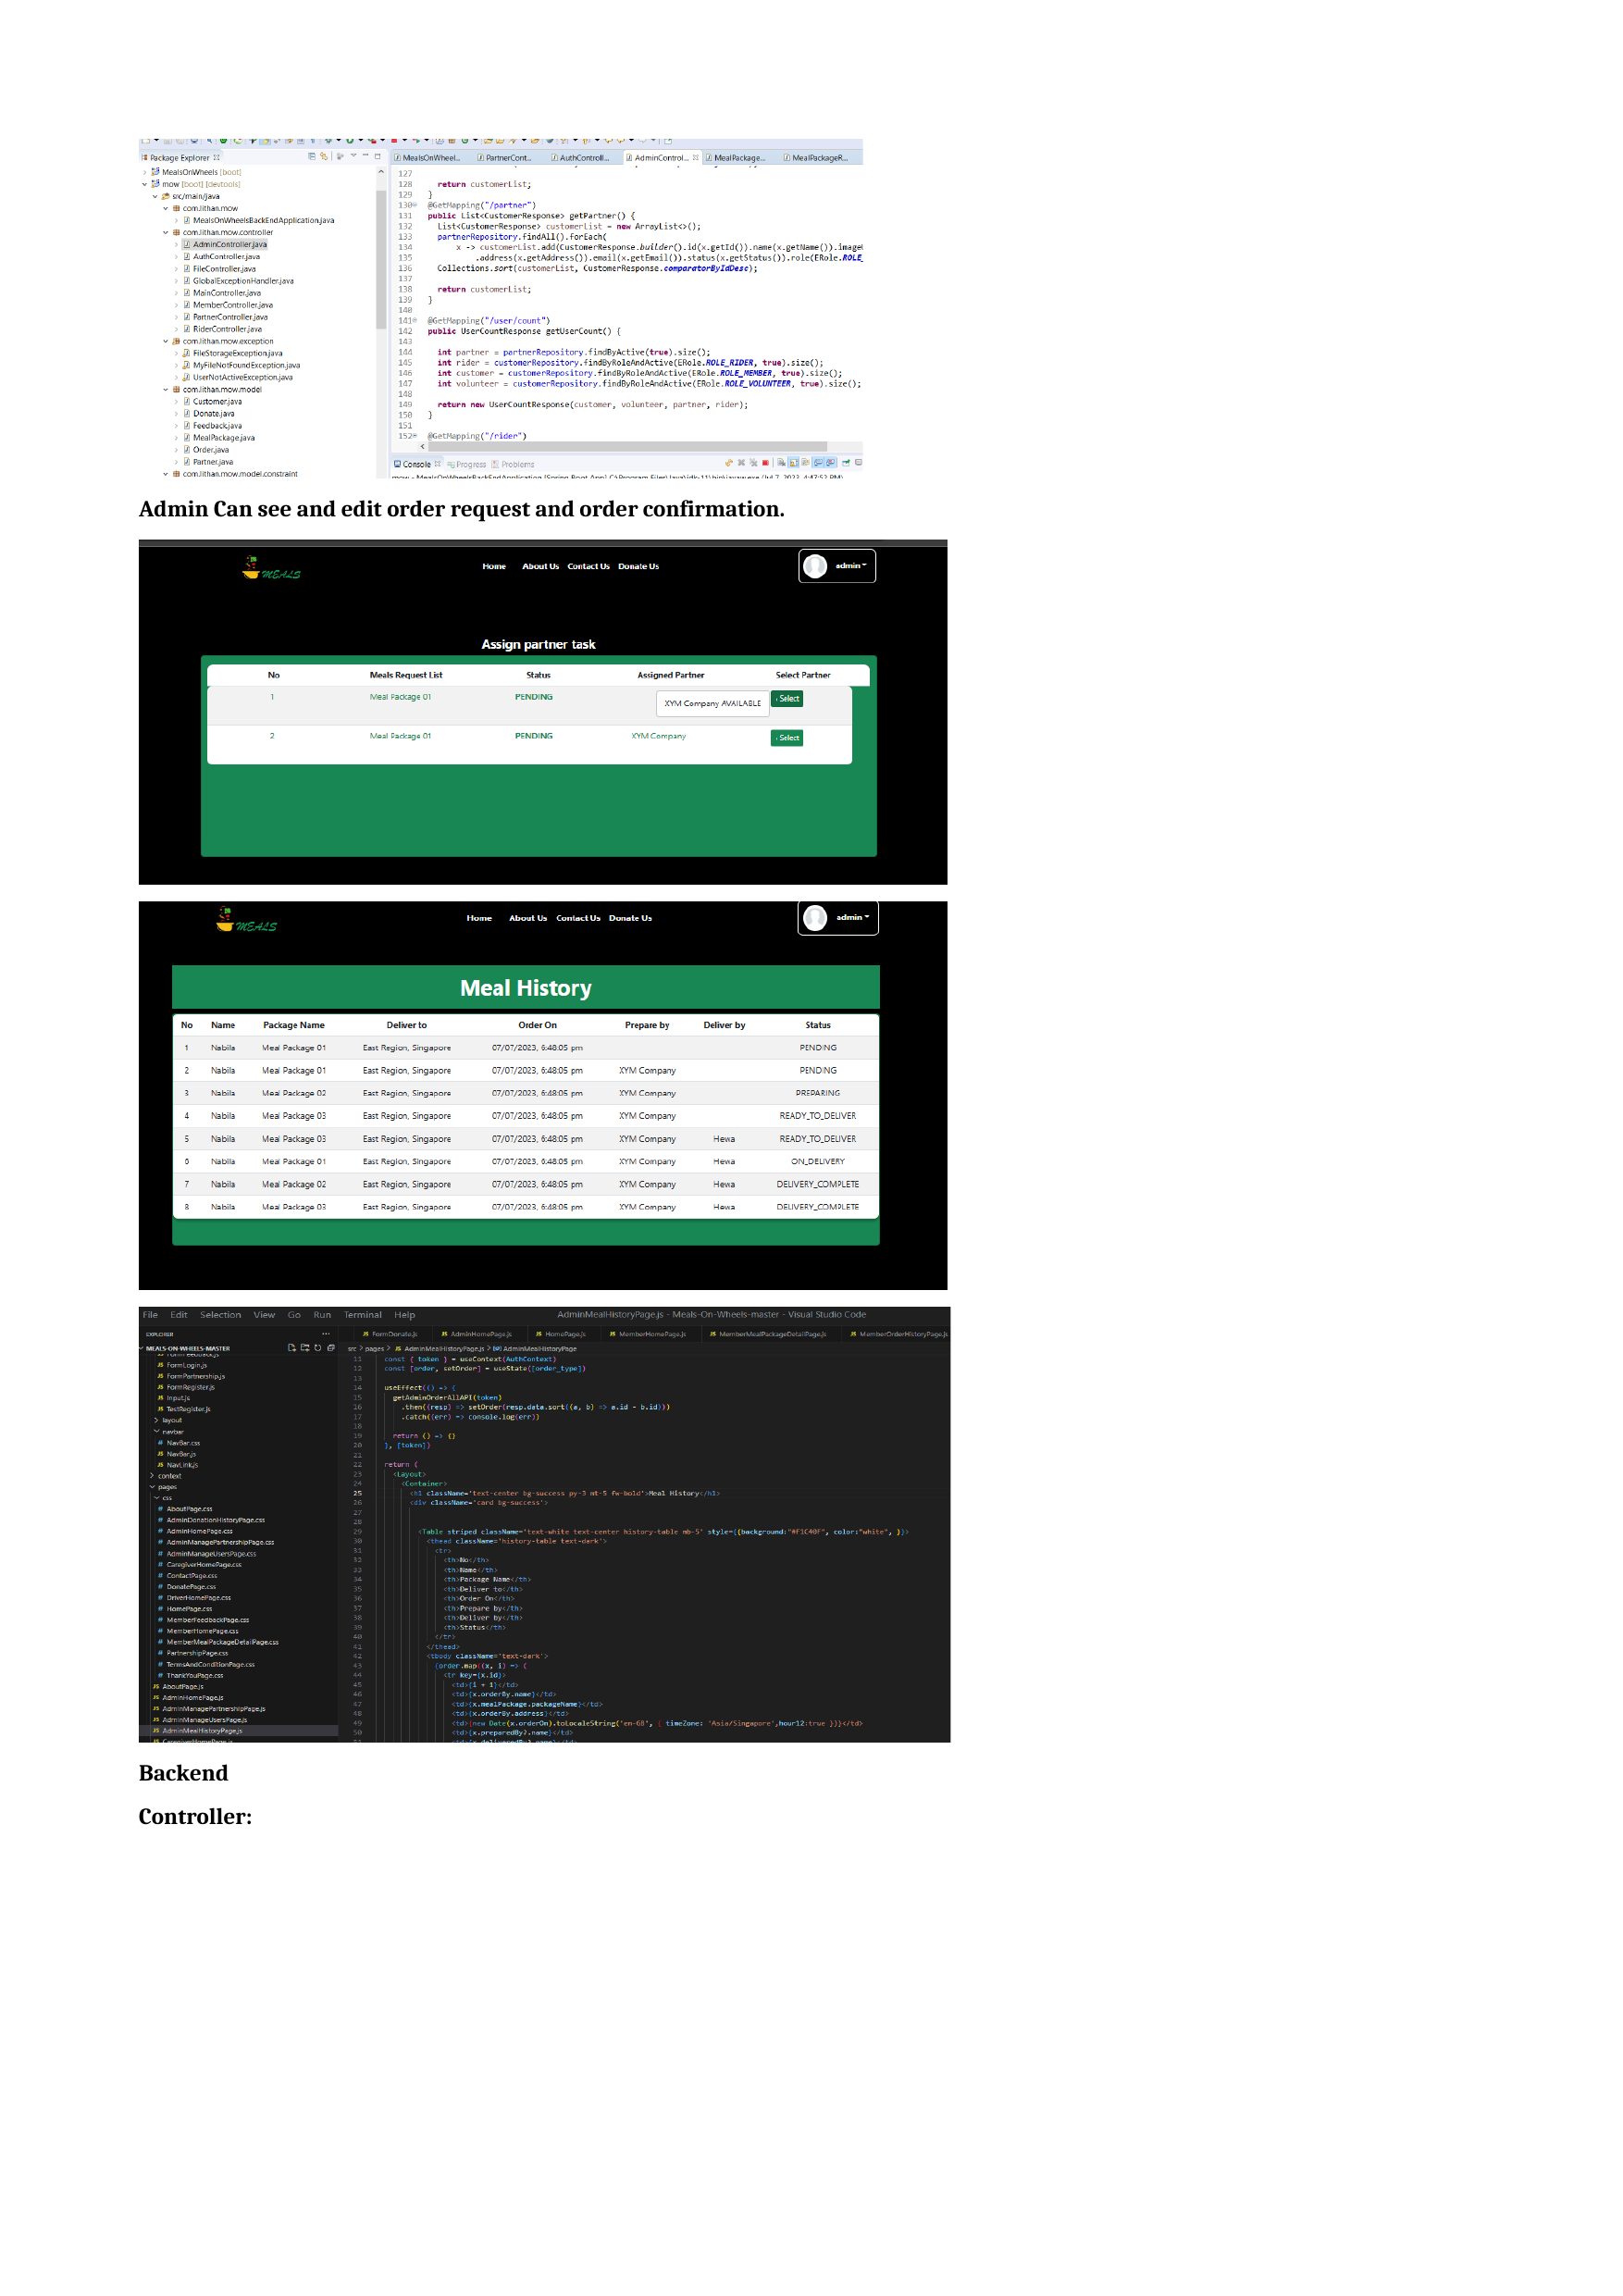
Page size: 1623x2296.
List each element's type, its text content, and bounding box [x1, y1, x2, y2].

text Backend [139, 1760, 1484, 1786]
picture [139, 1307, 951, 1743]
picture [139, 139, 863, 478]
text Controller: [139, 1804, 1484, 1831]
text Admin Can see and edit order request and order confirmation. [139, 496, 1484, 522]
picture [139, 540, 948, 885]
picture [139, 901, 948, 1290]
